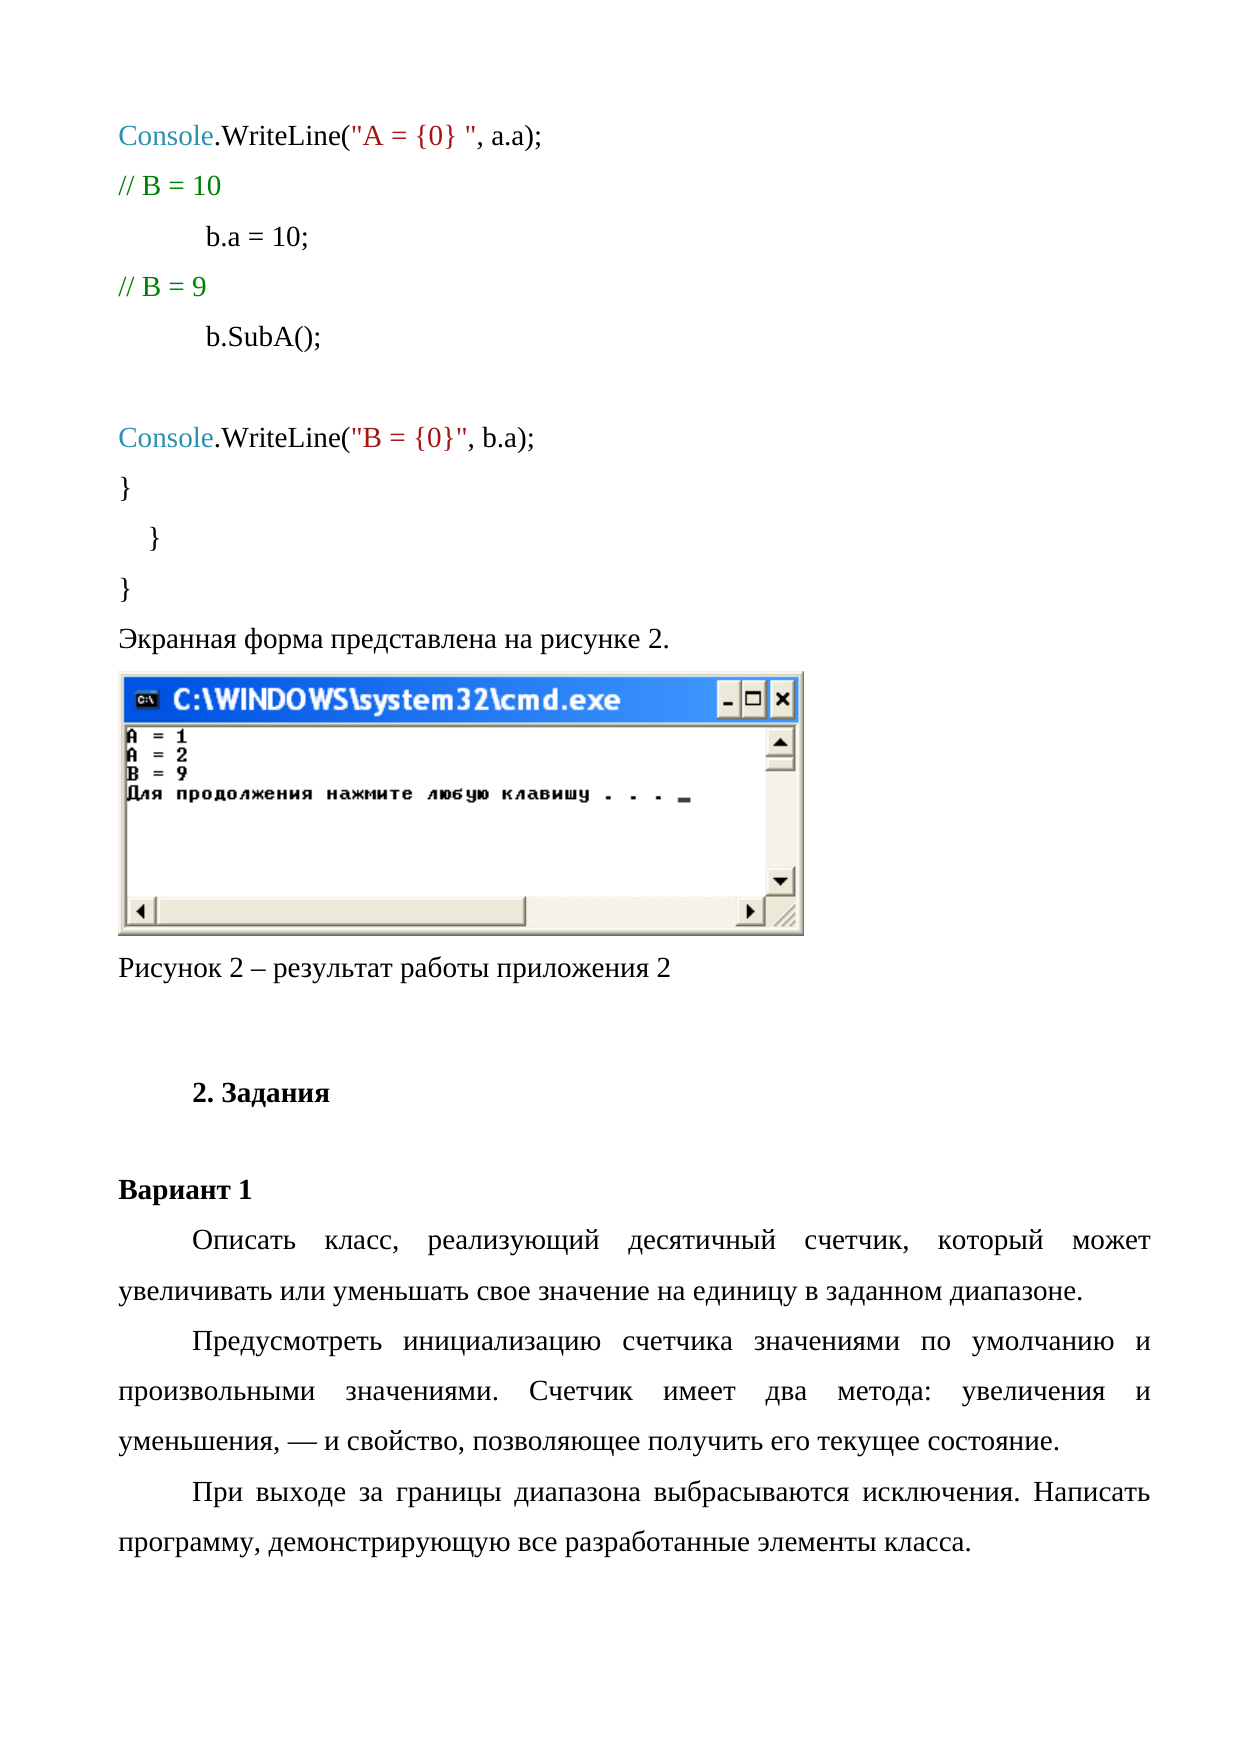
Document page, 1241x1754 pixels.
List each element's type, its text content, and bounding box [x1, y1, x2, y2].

text Console.WriteLine("B = {0}", b.a); [118, 420, 1152, 453]
text // B = 9 [118, 269, 1152, 303]
text Экранная форма представлена на рисунке 2. [118, 621, 1152, 655]
text } [118, 521, 1152, 554]
text } [118, 470, 1152, 504]
subtitle 2. Задания [192, 1076, 1152, 1109]
text Описать класс, реализующий десятичный счетчик, который может увеличивать или уменьшать свое значение на единицу в заданном диапазоне. [118, 1222, 1152, 1306]
text Вариант 1 [118, 1172, 1152, 1206]
text При выходе за границы диапазона выбрасываются исключения. Написать программу, демонстрирующую все разработанные элементы класса. [118, 1474, 1152, 1558]
text Console.WriteLine("A = {0} ", a.a); [118, 118, 1152, 152]
text b.SubA(); [118, 319, 1152, 353]
text } [118, 571, 1152, 604]
text Рисунок 2 – результат работы приложения 2 [118, 950, 1152, 983]
picture [118, 671, 804, 936]
text // B = 10 [118, 168, 1152, 202]
text b.a = 10; [118, 219, 1152, 252]
